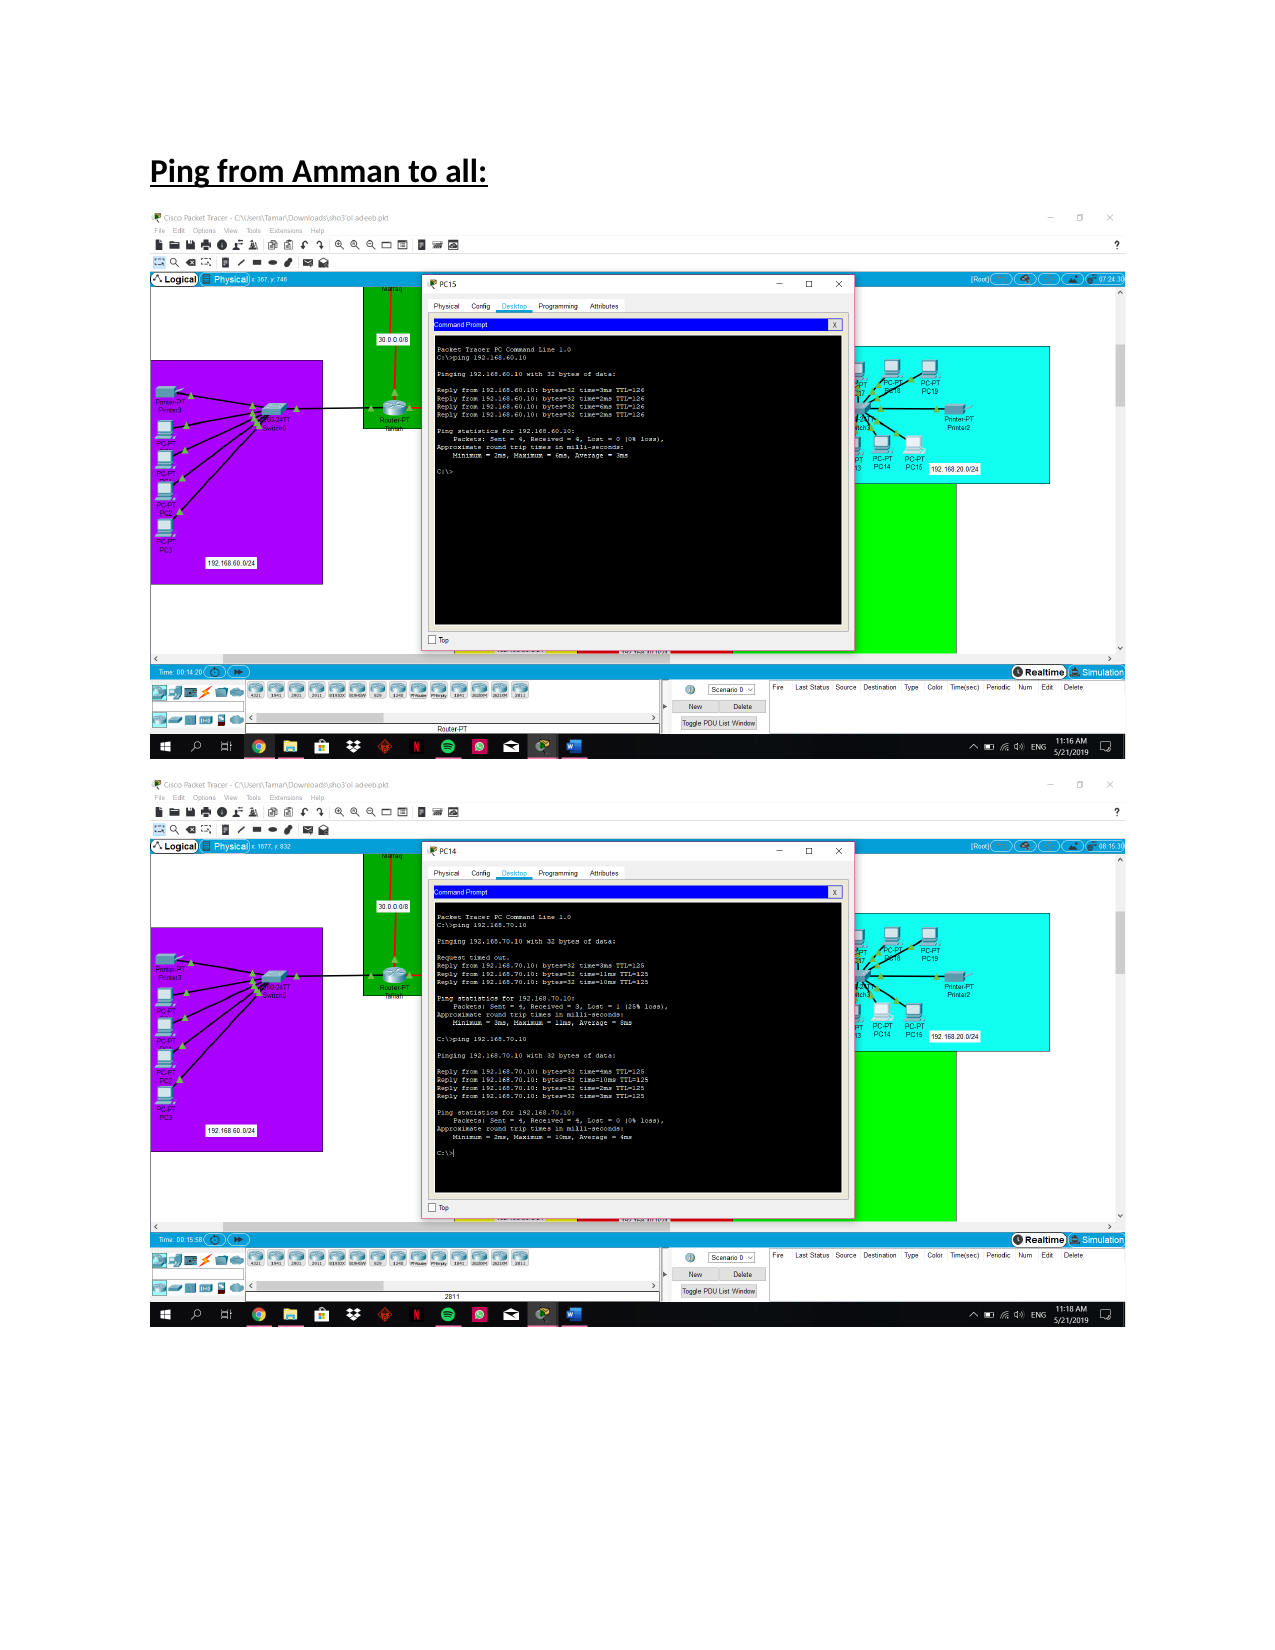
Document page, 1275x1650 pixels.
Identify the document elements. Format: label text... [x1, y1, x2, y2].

text Ping from Amman to all: [150, 150, 1125, 191]
picture [150, 210, 1125, 759]
picture [1071, 669, 1079, 676]
picture [150, 777, 1125, 1327]
